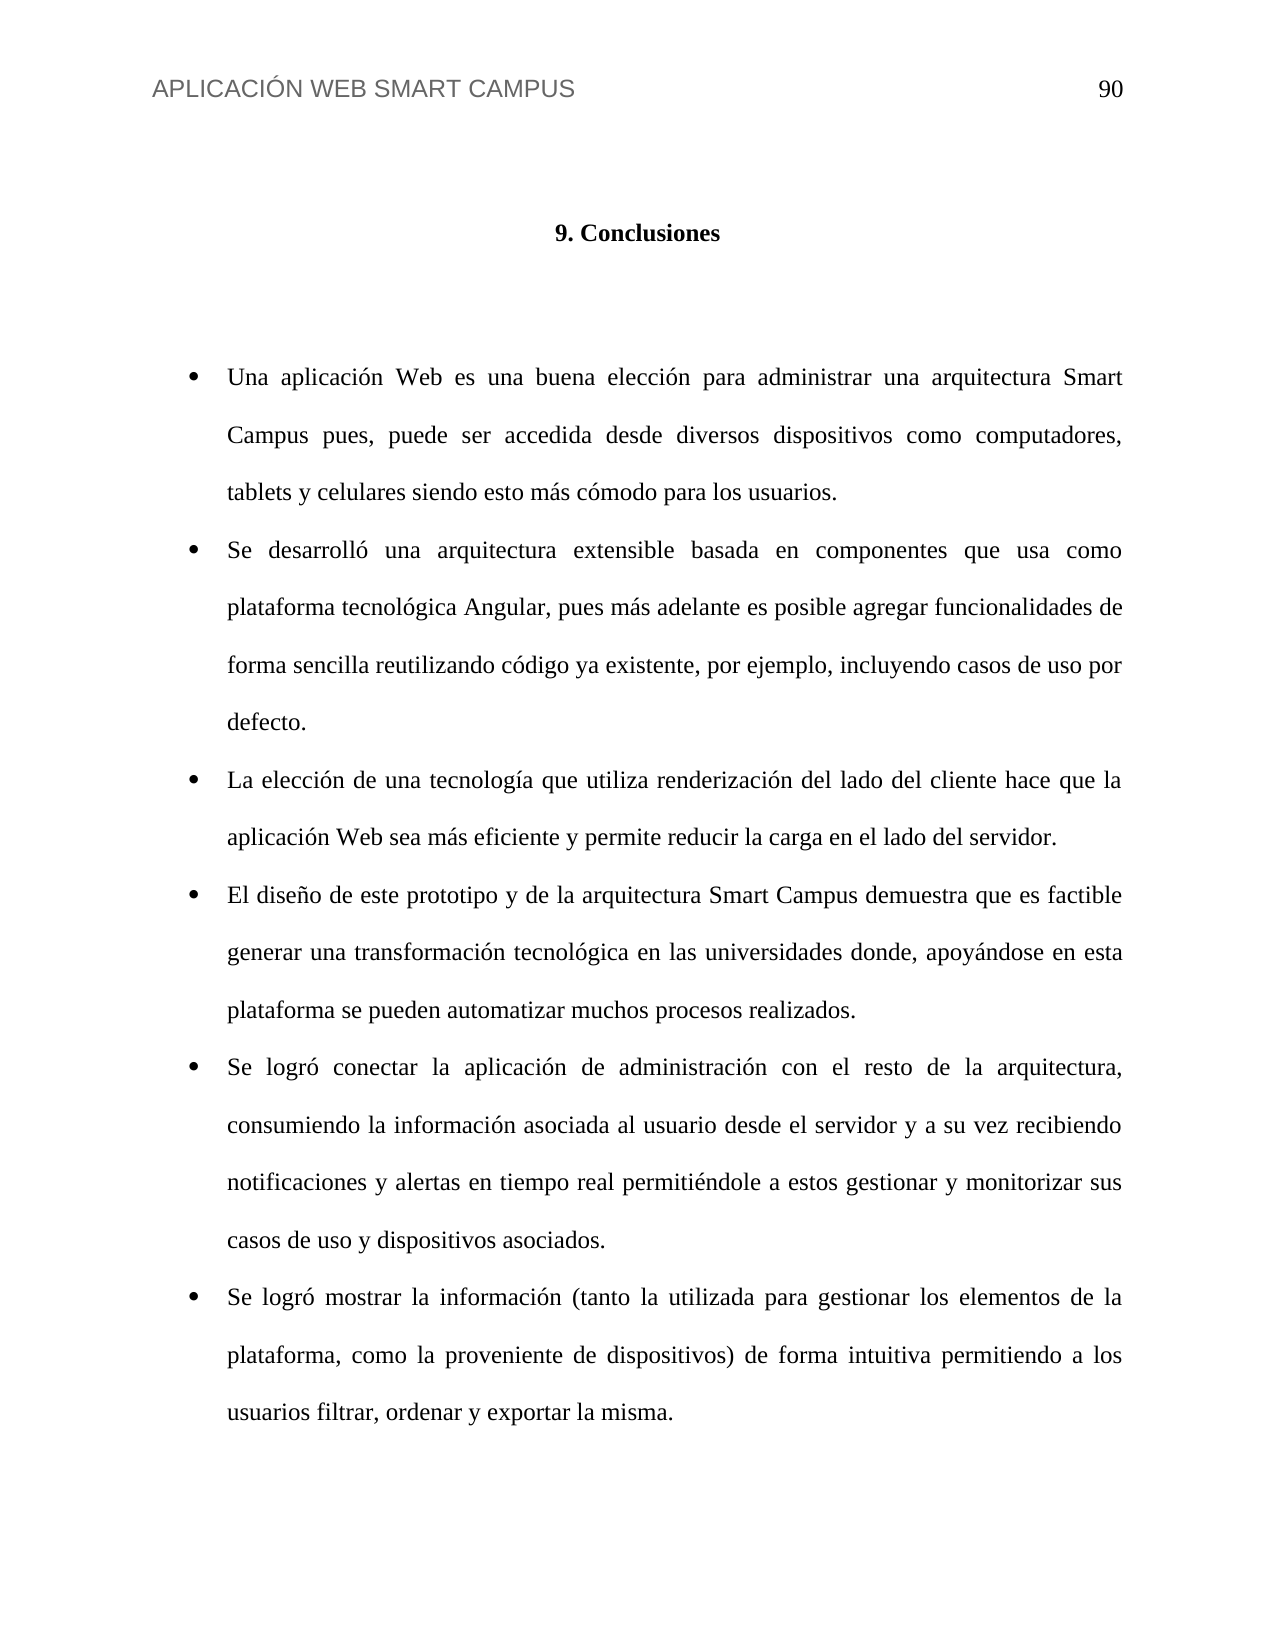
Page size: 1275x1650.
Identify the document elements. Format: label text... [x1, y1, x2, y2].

list Se logró mostrar la información (tanto la utilizada para gestionar los elementos de la plataforma, como la proveniente de dispositivos) de forma intuitiva permitiendo a los usuarios filtrar, ordenar y exportar la misma. [189, 1282, 1123, 1426]
list Una aplicación Web es una buena elección para administrar una arquitectura Smart Campus pues, puede ser accedida desde diversos dispositivos como computadores, tablets y celulares siendo esto más cómodo para los usuarios. [189, 362, 1123, 506]
list Se desarrolló una arquitectura extensible basada en componentes que usa como plataforma tecnológica Angular, pues más adelante es posible agregar funcionalidades de forma sencilla reutilizando código ya existente, por ejemplo, incluyendo casos de uso por defecto. [189, 535, 1123, 736]
list Se logró conectar la aplicación de administración con el resto de la arquitectura, consumiendo la información asociada al usuario desde el servidor y a su vez recibiendo notificaciones y alertas en tiempo real permitiéndole a estos gestionar y monitorizar sus casos de uso y dispositivos asociados. [189, 1052, 1123, 1253]
list El diseño de este prototipo y de la arquitectura Smart Campus demuestra que es factible generar una transformación tecnológica en las universidades donde, apoyándose en esta plataforma se pueden automatizar muchos procesos realizados. [189, 880, 1123, 1023]
subtitle 9. Conclusiones [152, 218, 1123, 247]
list La elección de una tecnología que utiliza renderización del lado del cliente hace que la aplicación Web sea más eficiente y permite reducir la carga en el lado del servidor. [189, 765, 1123, 851]
